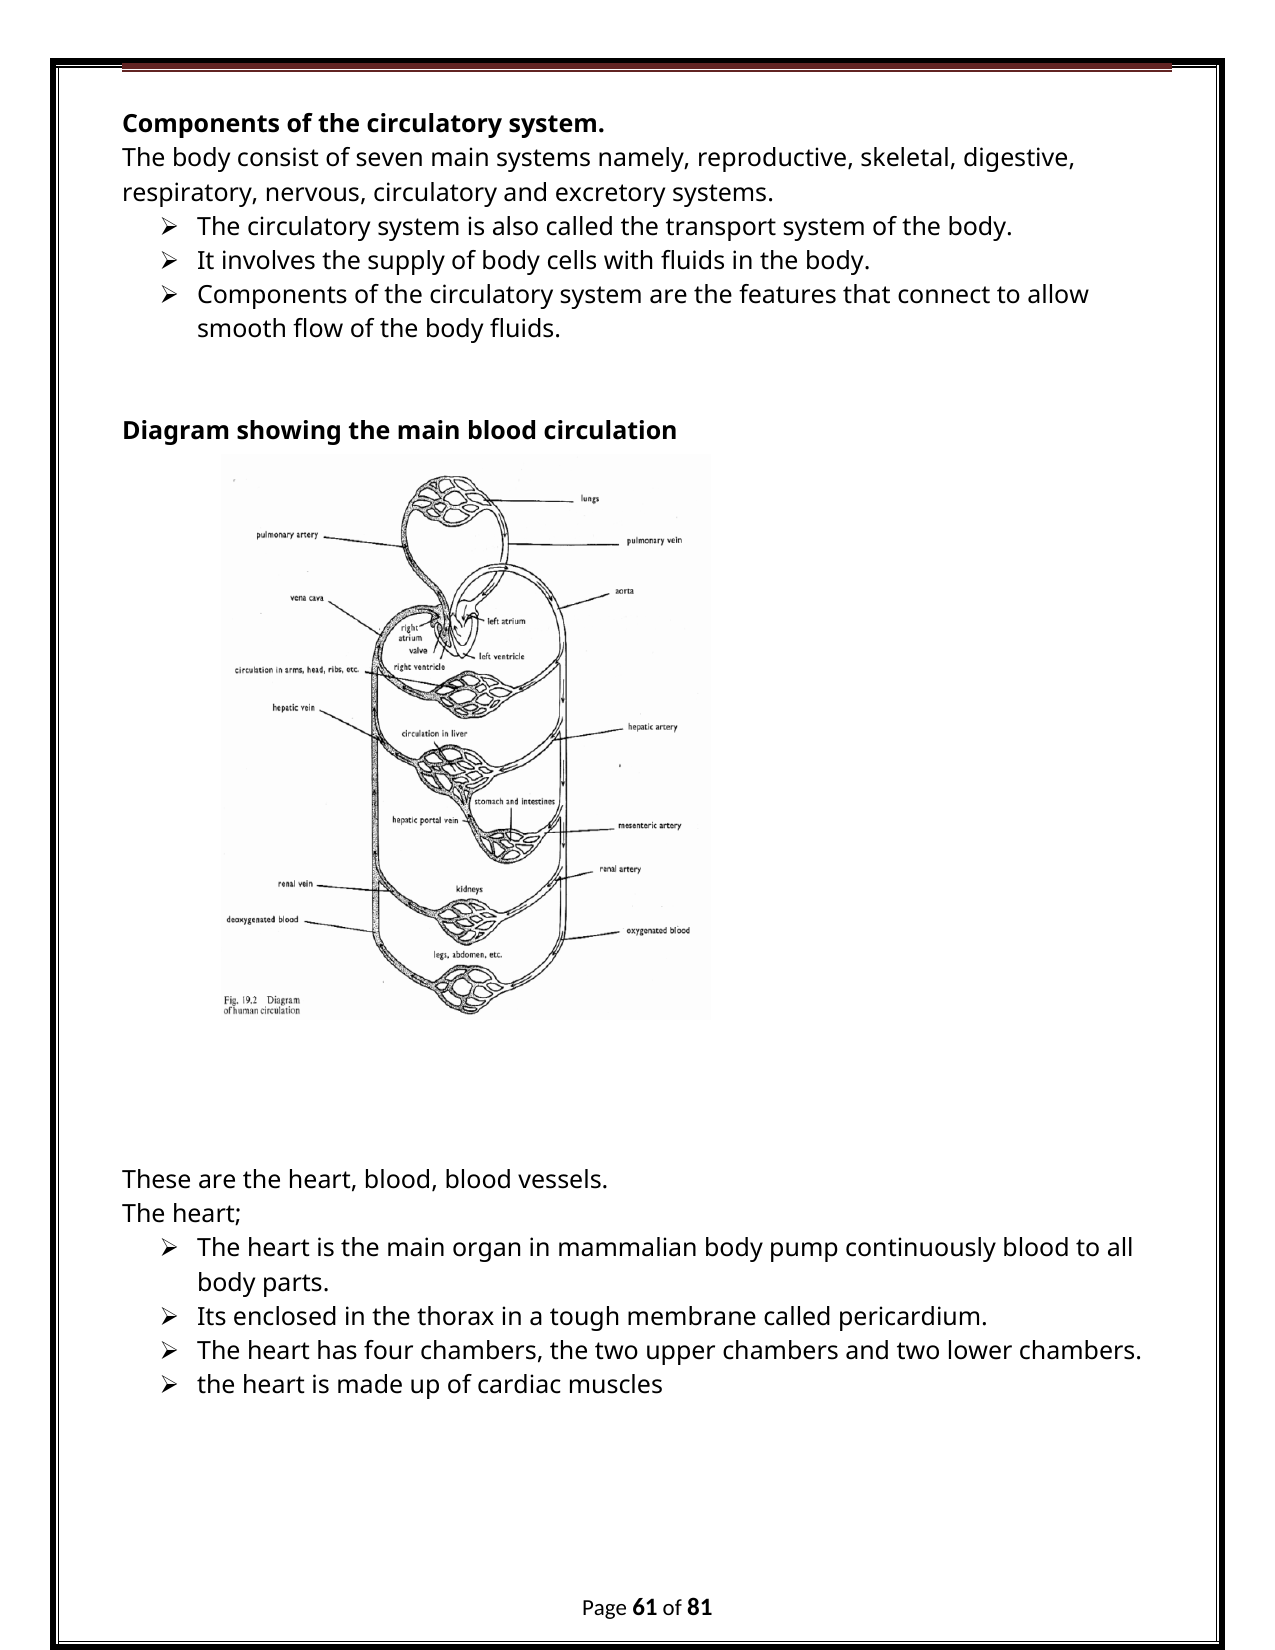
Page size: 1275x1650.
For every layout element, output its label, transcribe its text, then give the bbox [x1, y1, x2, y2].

list It involves the supply of body cells with fluids in the body. [159, 242, 1172, 276]
list The heart is the main organ in mammalian body pump continuously blood to all body parts. [159, 1230, 1172, 1298]
list Components of the circulatory system are the features that connect to allow smooth flow of the body fluids. [159, 276, 1172, 344]
text The body consist of seven main systems namely, reproductive, skeletal, digestive, respiratory, nervous, circulatory and excretory systems. [122, 140, 1172, 208]
text Diagram showing the main blood circulation [122, 413, 1172, 447]
text The heart; [122, 1196, 1172, 1230]
list The circulatory system is also called the transport system of the body. [159, 208, 1172, 242]
text Components of the circulatory system. [122, 106, 1172, 140]
list Its enclosed in the thorax in a tough membrane called pericardium. [159, 1298, 1172, 1332]
list The heart has four chambers, the two upper chambers and two lower chambers. [159, 1332, 1172, 1366]
text These are the heart, blood, blood vessels. [122, 1162, 1172, 1196]
picture [221, 454, 711, 1020]
list the heart is made up of cardiac muscles [159, 1366, 1172, 1400]
